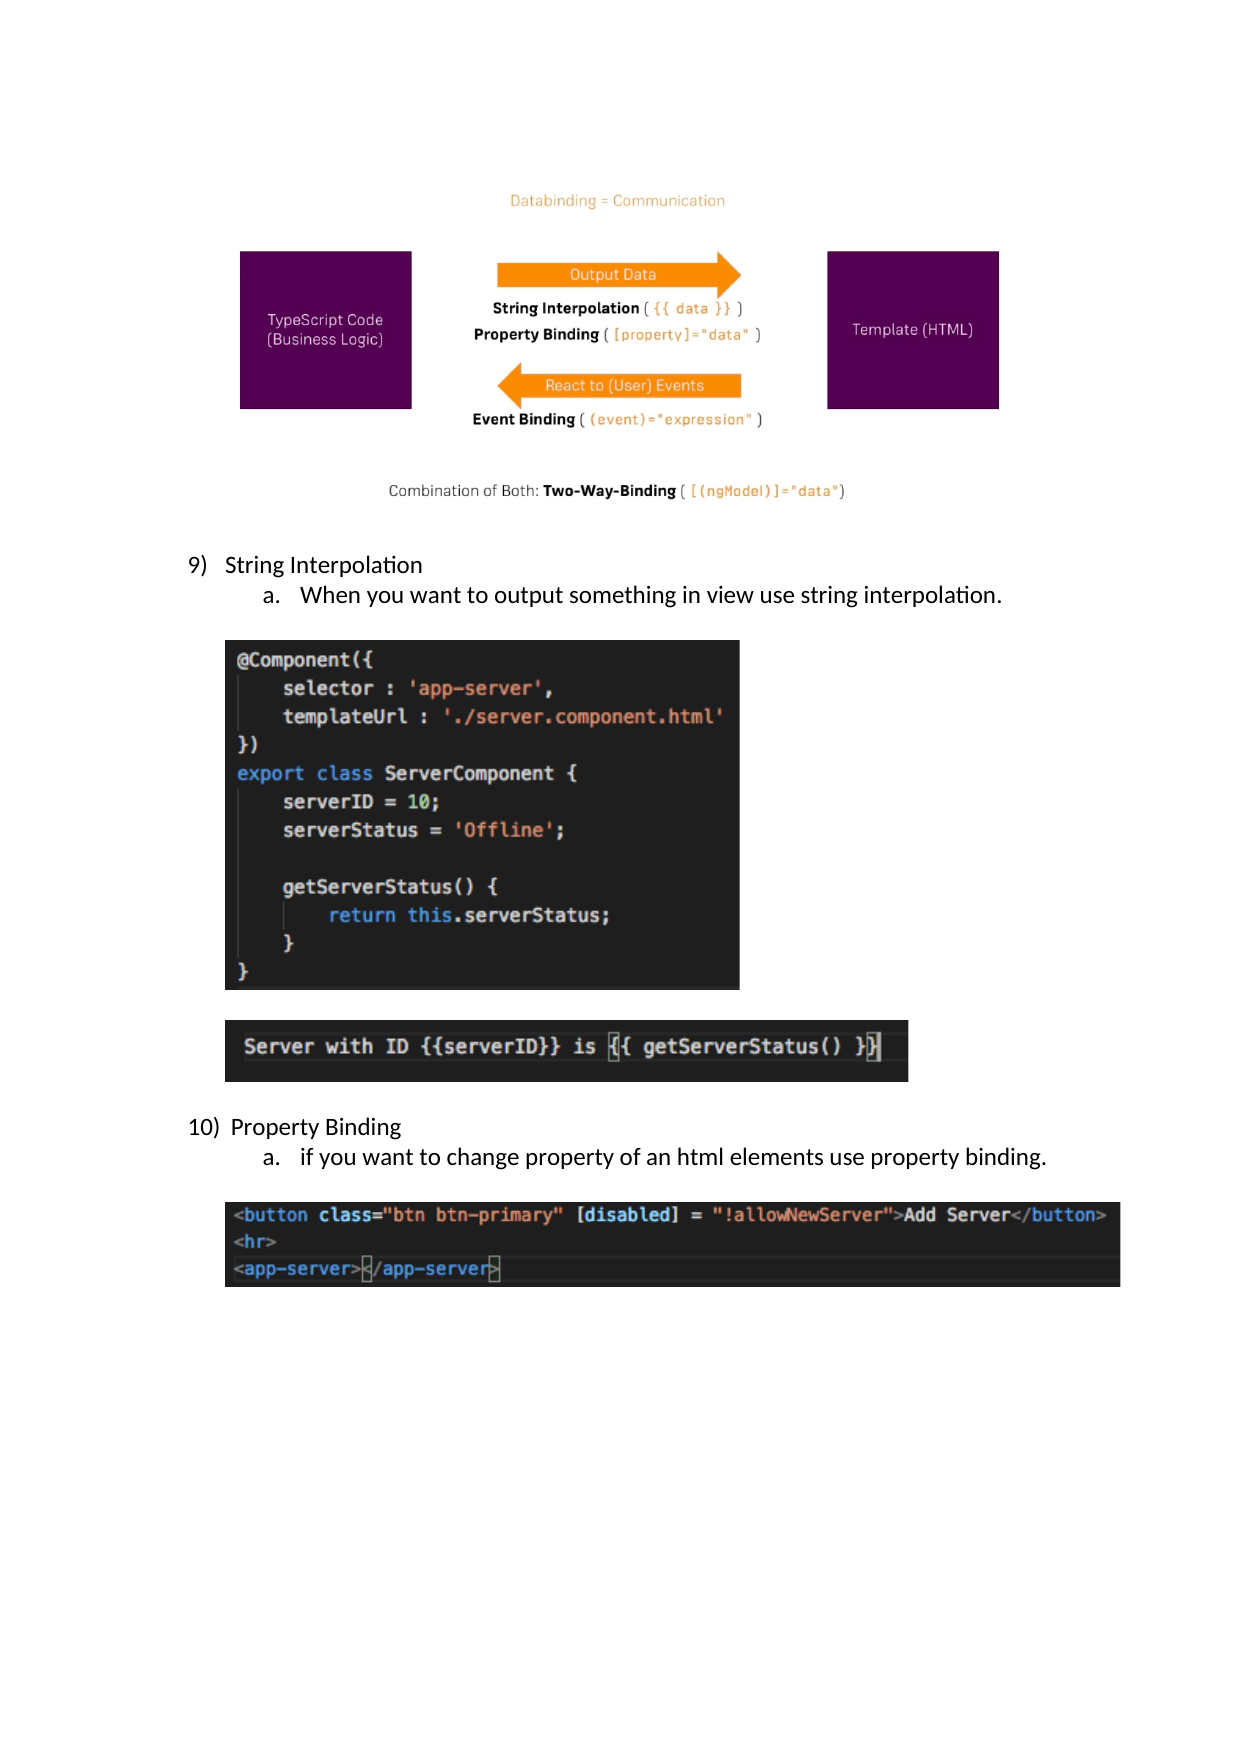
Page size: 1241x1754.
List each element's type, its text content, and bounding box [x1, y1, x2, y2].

list Property Binding [187, 1111, 1090, 1141]
list if you want to change property of an html elements use property binding. [262, 1141, 1090, 1172]
list When you want to output something in view use string interpolation. [262, 580, 1090, 610]
picture [225, 640, 740, 990]
picture [225, 1020, 909, 1082]
picture [225, 150, 1031, 519]
list String Interpolation [187, 549, 1090, 580]
picture [225, 1202, 1121, 1287]
